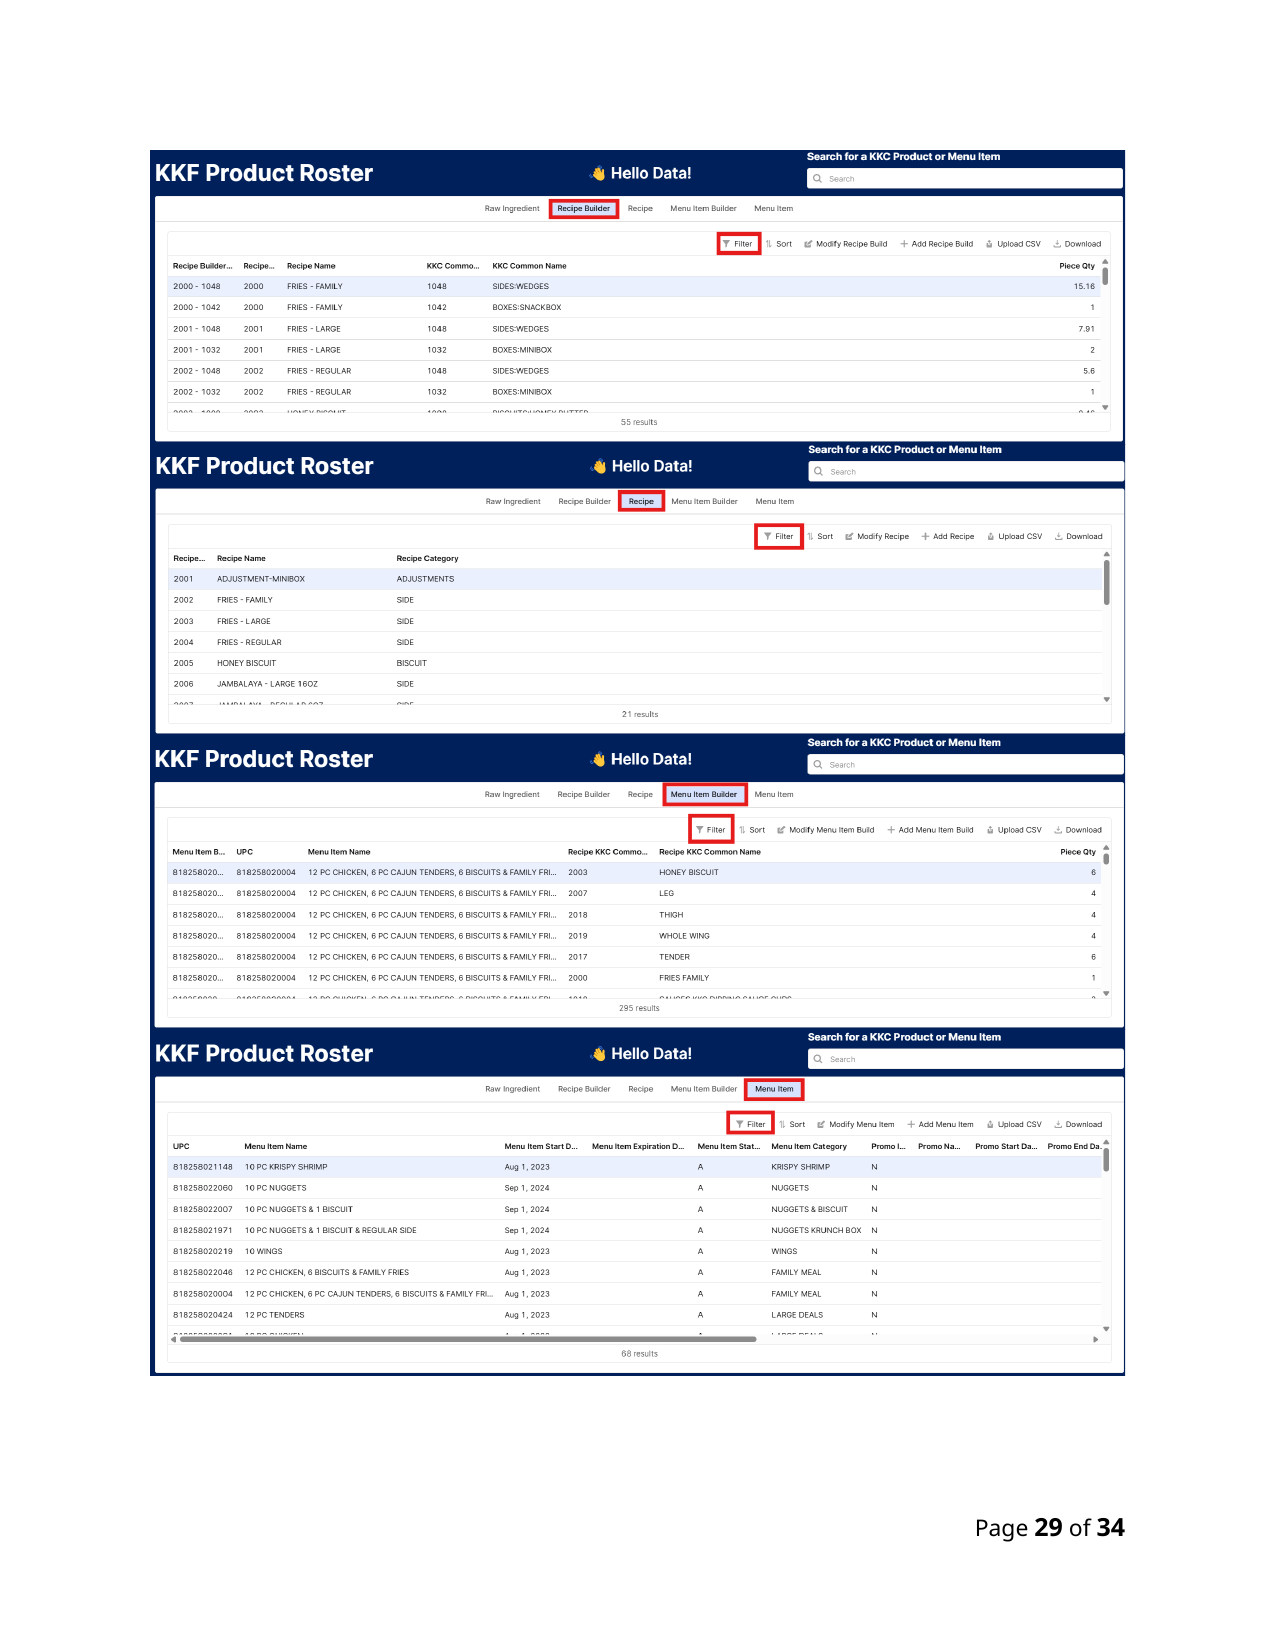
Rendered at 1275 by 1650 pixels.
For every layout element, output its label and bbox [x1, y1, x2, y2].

picture [150, 150, 1125, 1376]
